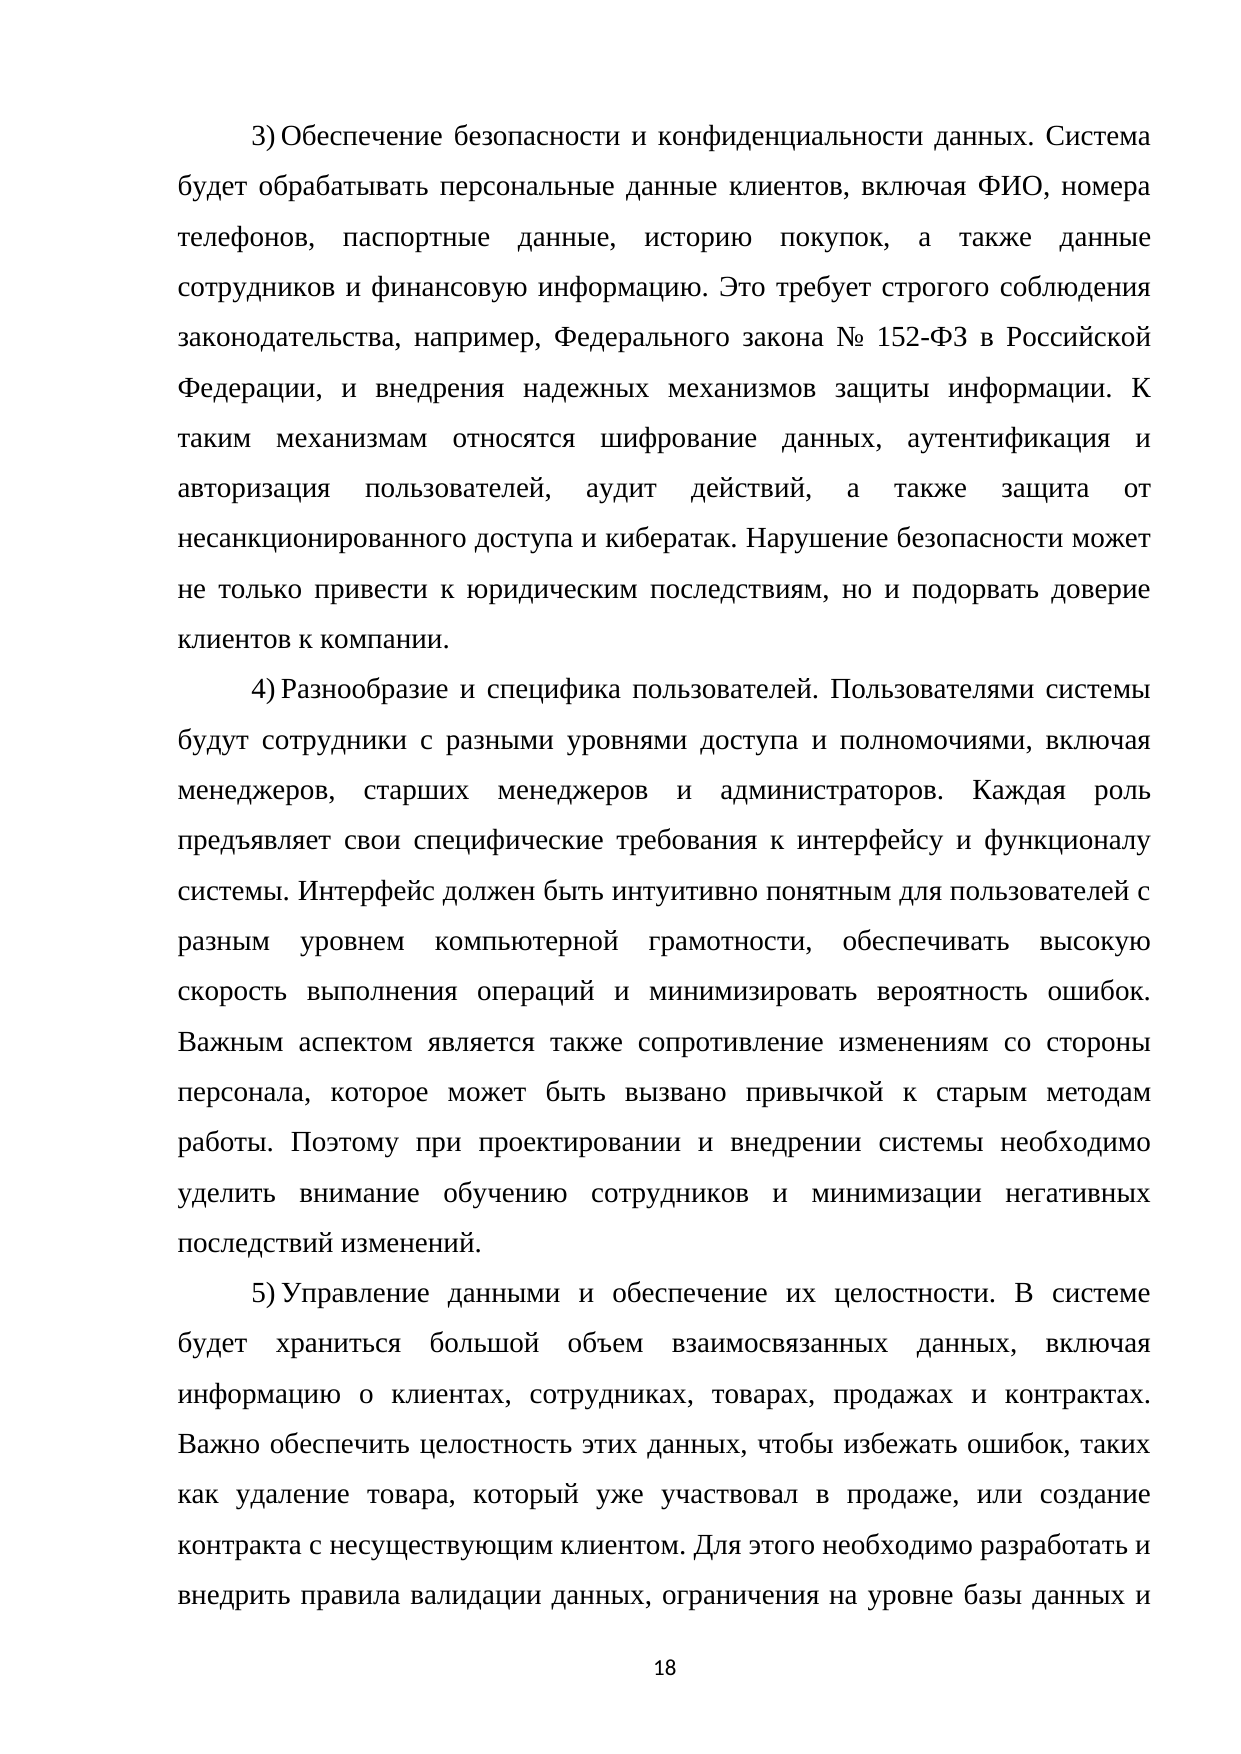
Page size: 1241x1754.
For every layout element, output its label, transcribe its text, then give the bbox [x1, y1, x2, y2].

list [177, 1275, 1152, 1611]
list Разнообразие и специфика пользователей. Пользователями системы будут сотрудники с разными уровнями доступа и полномочиями, включая менеджеров, старших менеджеров и администраторов. Каждая роль предъявляет свои специфические требования к интерфейсу и функционалу системы. Интерфейс должен быть интуитивно понятным для пользователей с разным уровнем компьютерной грамотности, обеспечивать высокую скорость выполнения операций и минимизировать вероятность ошибок. Важным аспектом является также сопротивление изменениям со стороны персонала, которое может быть вызвано привычкой к старым методам работы. Поэтому при проектировании и внедрении системы необходимо уделить внимание обучению сотрудников и минимизации негативных последствий изменений. [177, 672, 1152, 1258]
list Обеспечение безопасности и конфиденциальности данных. Система будет обрабатывать персональные данные клиентов, включая ФИО, номера телефонов, паспортные данные, историю покупок, а также данные сотрудников и финансовую информацию. Это требует строгого соблюдения законодательства, например, Федерального закона № 152-ФЗ в Российской Федерации, и внедрения надежных механизмов защиты информации. К таким механизмам относятся шифрование данных, аутентификация и авторизация пользователей, аудит действий, а также защита от несанкционированного доступа и кибератак. Нарушение безопасности может не только привести к юридическим последствиям, но и подорвать доверие клиентов к компании. [177, 118, 1152, 655]
